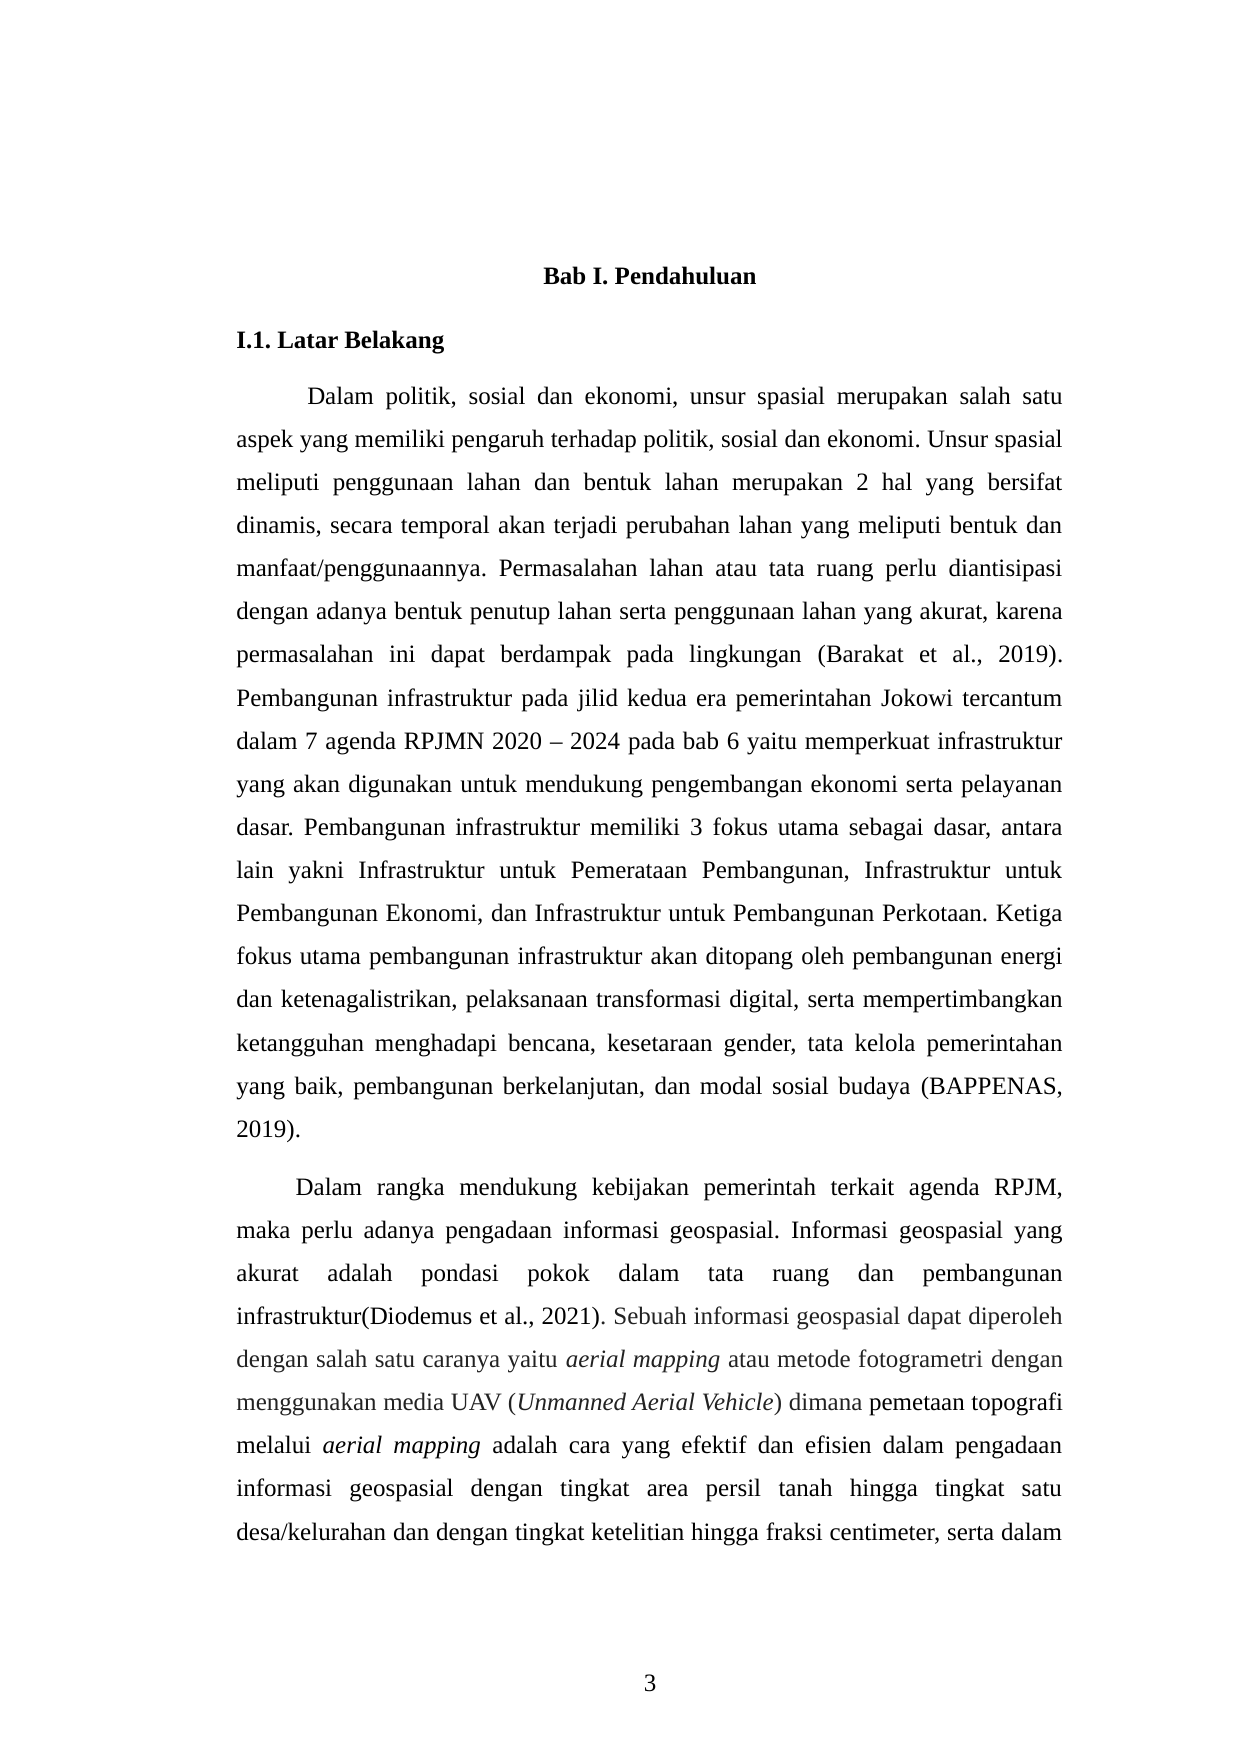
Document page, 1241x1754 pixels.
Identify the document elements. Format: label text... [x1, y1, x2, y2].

subtitle I.1. Latar Belakang [236, 325, 1063, 354]
subtitle Bab I. Pendahuluan [236, 261, 1063, 290]
text Dalam politik, sosial dan ekonomi, unsur spasial merupakan salah satu aspek yang memiliki pengaruh terhadap politik, sosial dan ekonomi. Unsur spasial meliputi penggunaan lahan dan bentuk lahan merupakan 2 hal yang bersifat dinamis, secara temporal akan terjadi perubahan lahan yang meliputi bentuk dan manfaat/penggunaannya. Permasalahan lahan atau tata ruang perlu diantisipasi dengan adanya bentuk penutup lahan serta penggunaan lahan yang akurat, karena permasalahan ini dapat berdampak pada lingkungan . Pembangunan infrastruktur pada jilid kedua era pemerintahan Jokowi tercantum dalam 7 agenda RPJMN 2020 – 2024 pada bab 6 yaitu memperkuat infrastruktur yang akan digunakan untuk mendukung pengembangan ekonomi serta pelayanan dasar. Pembangunan infrastruktur memiliki 3 fokus utama sebagai dasar, antara lain yakni Infrastruktur untuk Pemerataan Pembangunan, Infrastruktur untuk Pembangunan Ekonomi, dan Infrastruktur untuk Pembangunan Perkotaan. Ketiga fokus utama pembangunan infrastruktur akan ditopang oleh pembangunan energi dan ketenagalistrikan, pelaksanaan transformasi digital, serta mempertimbangkan ketangguhan menghadapi bencana, kesetaraan gender, tata kelola pemerintahan yang baik, pembangunan berkelanjutan, dan modal sosial budaya . [236, 381, 1063, 1143]
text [236, 1373, 1063, 1545]
